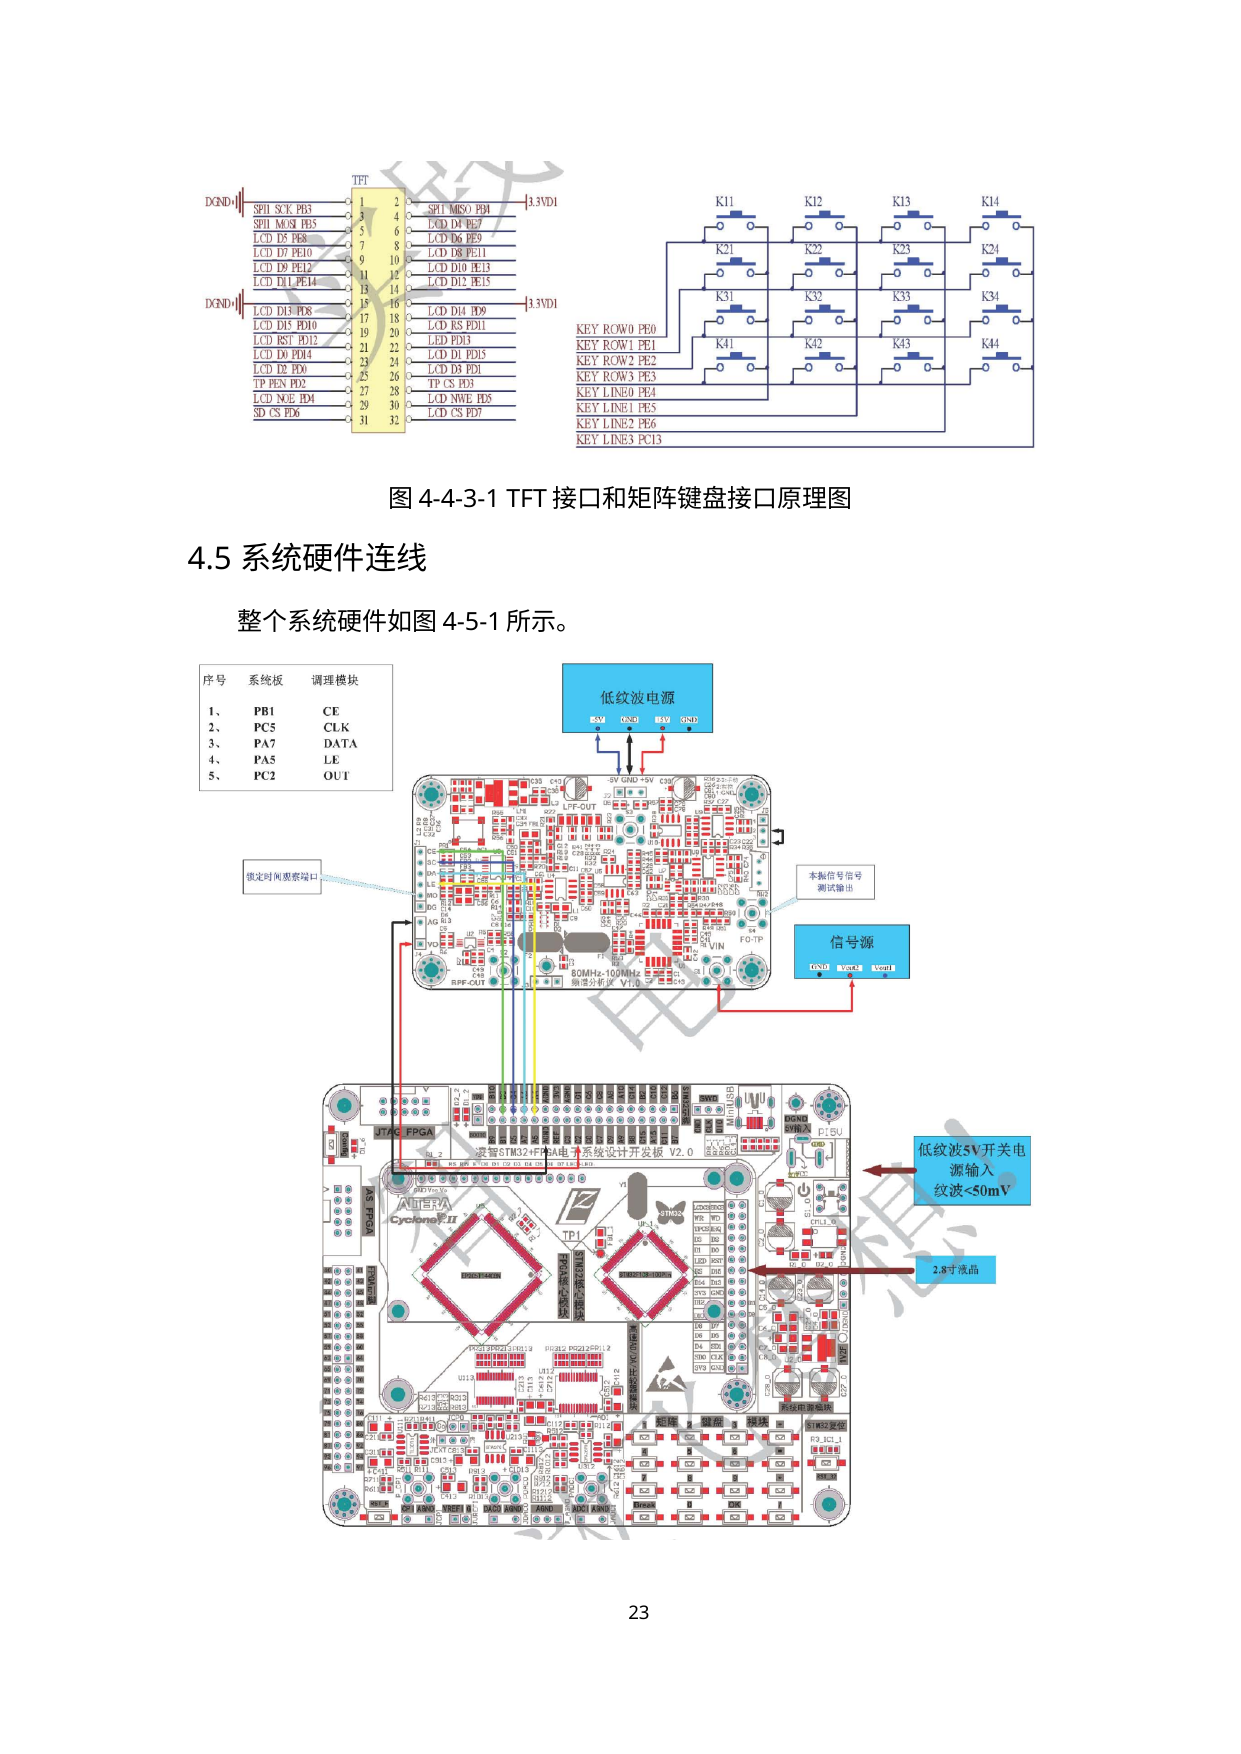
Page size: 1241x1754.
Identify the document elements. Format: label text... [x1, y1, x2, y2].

picture [188, 161, 1053, 462]
text 图4-4-3-1 TFT接口和矩阵键盘接口原理图 [187, 479, 1053, 515]
text 整个系统硬件如图4-5-1所示。 [187, 601, 1053, 637]
subtitle 4.5 系统硬件连线 [187, 533, 1053, 578]
picture [187, 655, 1053, 1540]
